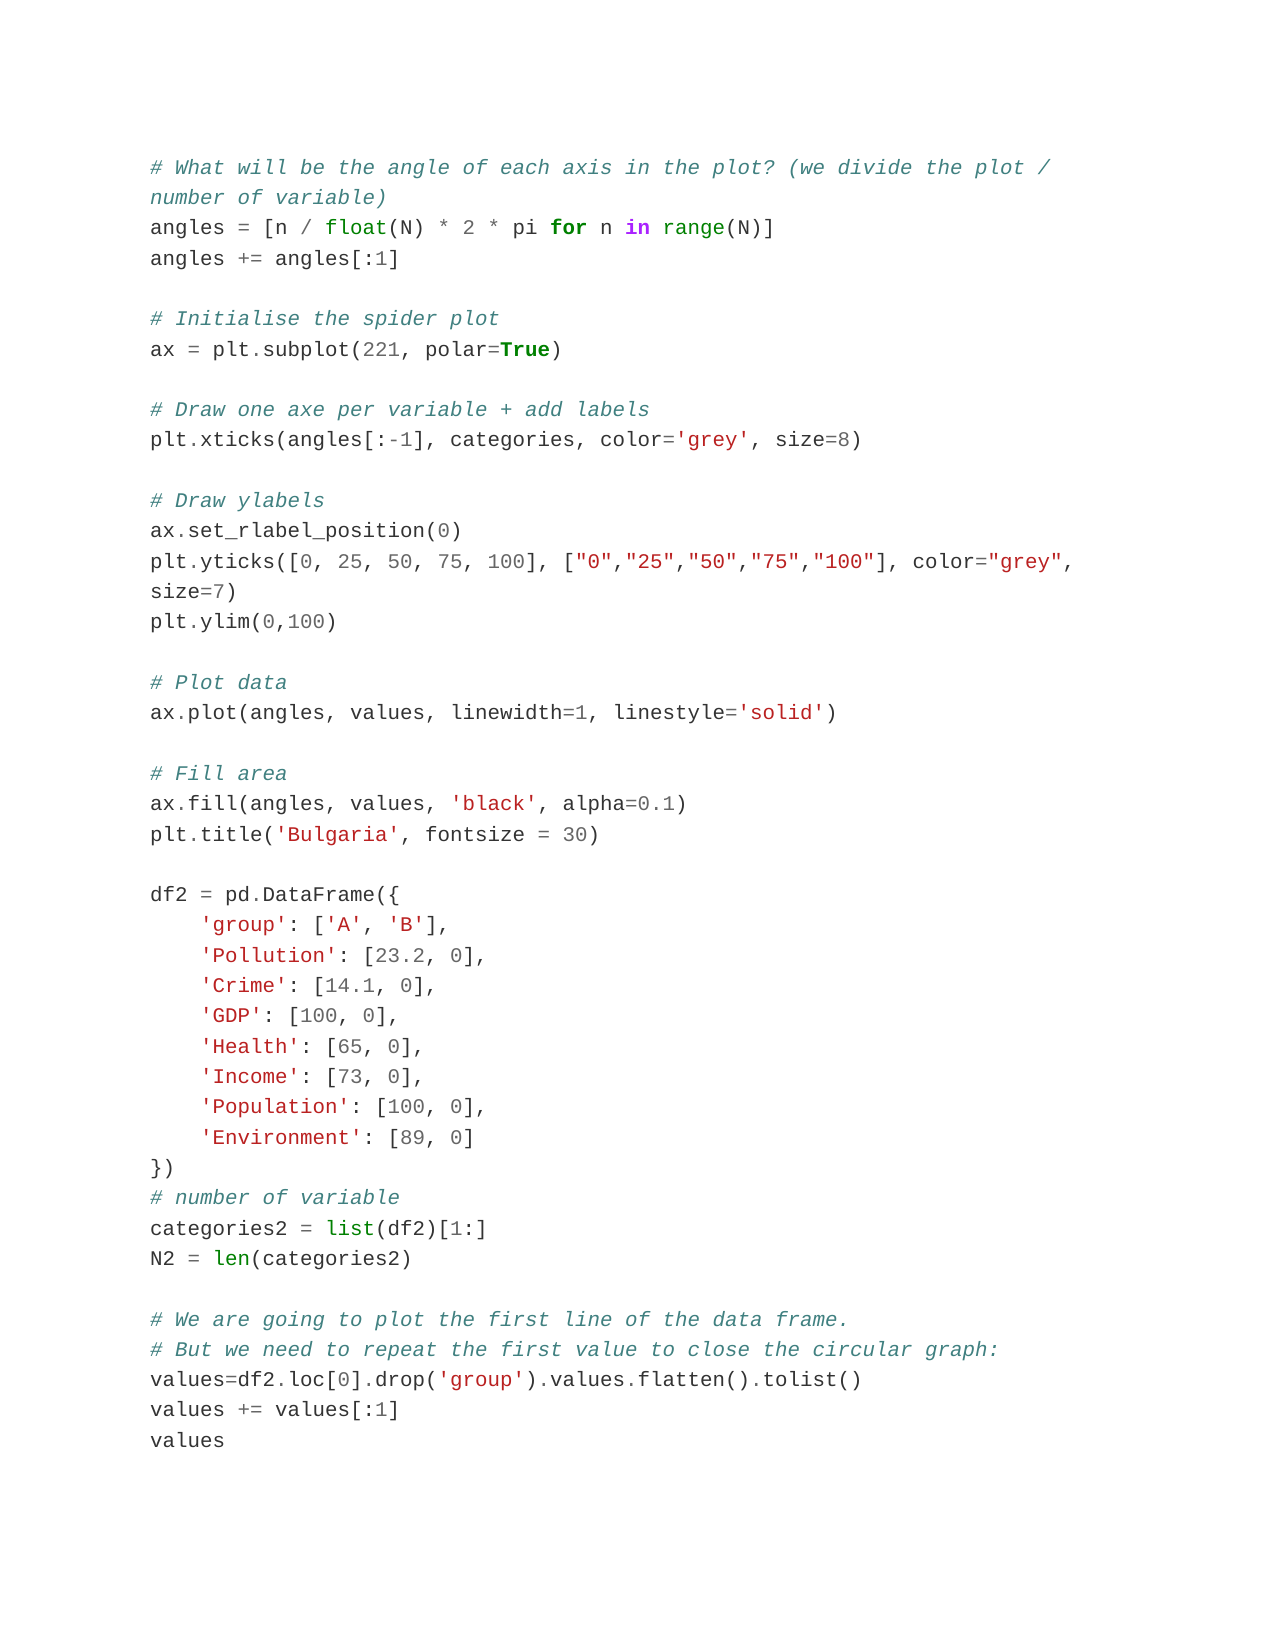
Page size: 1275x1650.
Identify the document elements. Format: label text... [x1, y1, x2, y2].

text df2 = pd.DataFrame({ [150, 877, 1125, 908]
text N2 = len(categories2) [150, 1241, 1125, 1272]
text # Initialise the spider plot [150, 302, 1125, 332]
text values += values[:1] [150, 1393, 1125, 1423]
text plt.title('Bulgaria', fontsize = 30) [150, 817, 1125, 847]
text categories2 = list(df2)[1:] [150, 1211, 1125, 1241]
text angles = [n / float(N) * 2 * pi for n in range(N)] [150, 211, 1125, 241]
text 'Environment': [89, 0] [150, 1120, 1125, 1150]
text 'GDP': [100, 0], [150, 999, 1125, 1029]
text ax.plot(angles, values, linewidth=1, linestyle='solid') [150, 696, 1125, 726]
text # Draw ylabels [150, 483, 1125, 514]
text 'Income': [73, 0], [150, 1059, 1125, 1090]
text ax = plt.subplot(221, polar=True) [150, 332, 1125, 362]
text ax.fill(angles, values, 'black', alpha=0.1) [150, 787, 1125, 817]
text values [150, 1423, 1125, 1453]
text # But we need to repeat the first value to close the circular graph: [150, 1332, 1125, 1362]
text # Plot data [150, 665, 1125, 696]
text # number of variable [150, 1181, 1125, 1211]
text # We are going to plot the first line of the data frame. [150, 1302, 1125, 1332]
text values=df2.loc[0].drop('group').values.flatten().tolist() [150, 1362, 1125, 1393]
text 'Pollution': [23.2, 0], [150, 938, 1125, 968]
text # What will be the angle of each axis in the plot? (we divide the plot / number of variable) [150, 150, 1125, 211]
text plt.xticks(angles[:-1], categories, color='grey', size=8) [150, 423, 1125, 453]
text plt.ylim(0,100) [150, 605, 1125, 635]
text angles += angles[:1] [150, 241, 1125, 271]
text 'Crime': [14.1, 0], [150, 968, 1125, 999]
text 'group': ['A', 'B'], [150, 908, 1125, 938]
text ax.set_rlabel_position(0) [150, 514, 1125, 544]
text 'Health': [65, 0], [150, 1029, 1125, 1059]
text # Fill area [150, 756, 1125, 787]
text 'Population': [100, 0], [150, 1090, 1125, 1120]
text }) [150, 1150, 1125, 1181]
text # Draw one axe per variable + add labels [150, 392, 1125, 423]
text plt.yticks([0, 25, 50, 75, 100], ["0","25","50","75","100"], color="grey", size=7) [150, 544, 1125, 605]
